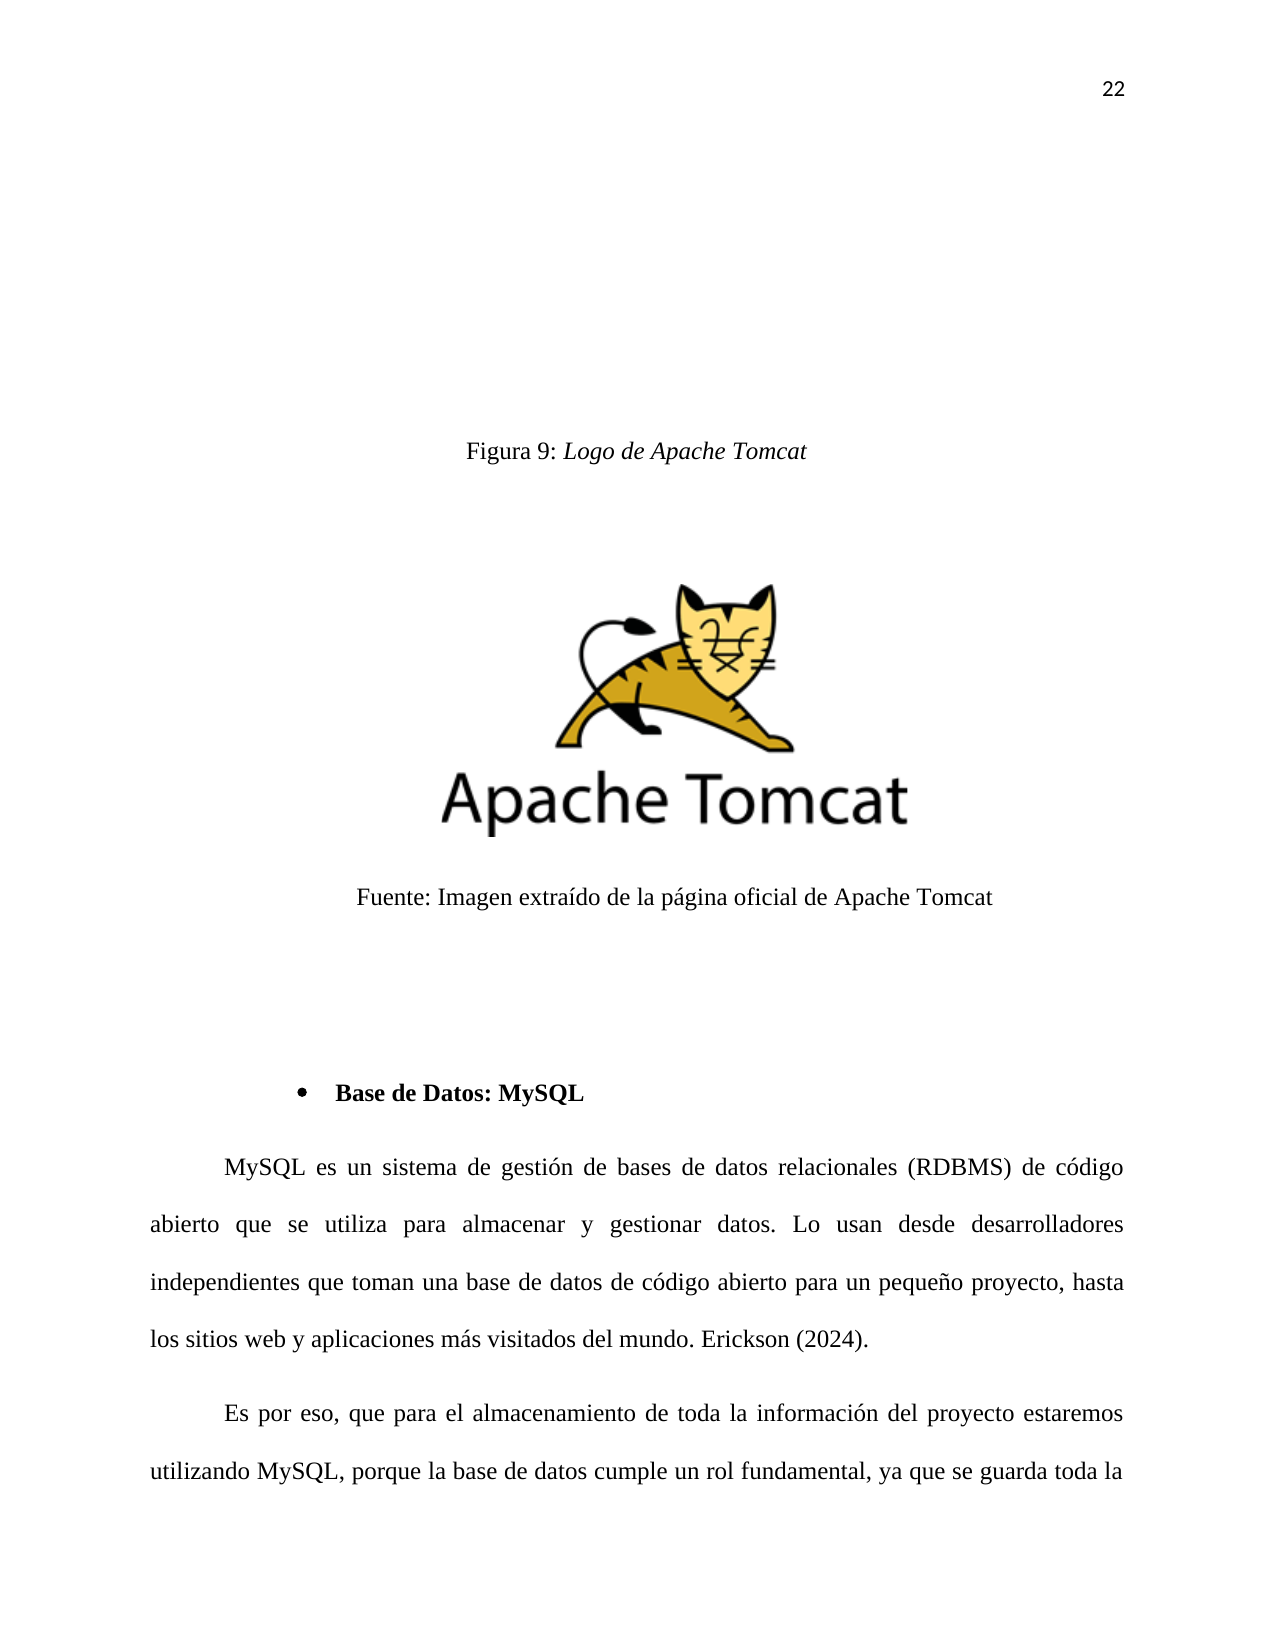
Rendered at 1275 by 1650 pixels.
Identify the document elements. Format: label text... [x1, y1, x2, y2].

list Base de Datos: MySQL [298, 1078, 1125, 1106]
picture [441, 584, 908, 837]
text MySQL es un sistema de gestión de bases de datos relacionales (RDBMS) de código abierto que se utiliza para almacenar y gestionar datos. Lo usan desde desarrolladores independientes que toman una base de datos de código abierto para un pequeño proyecto, hasta los sitios web y aplicaciones más visitados del mundo. Erickson (2024). [150, 1152, 1125, 1353]
text Fuente: Imagen extraído de la página oficial de Apache Tomcat [150, 882, 1125, 910]
text Figura 9: Logo de Apache Tomcat [150, 436, 1125, 465]
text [150, 1398, 1125, 1485]
